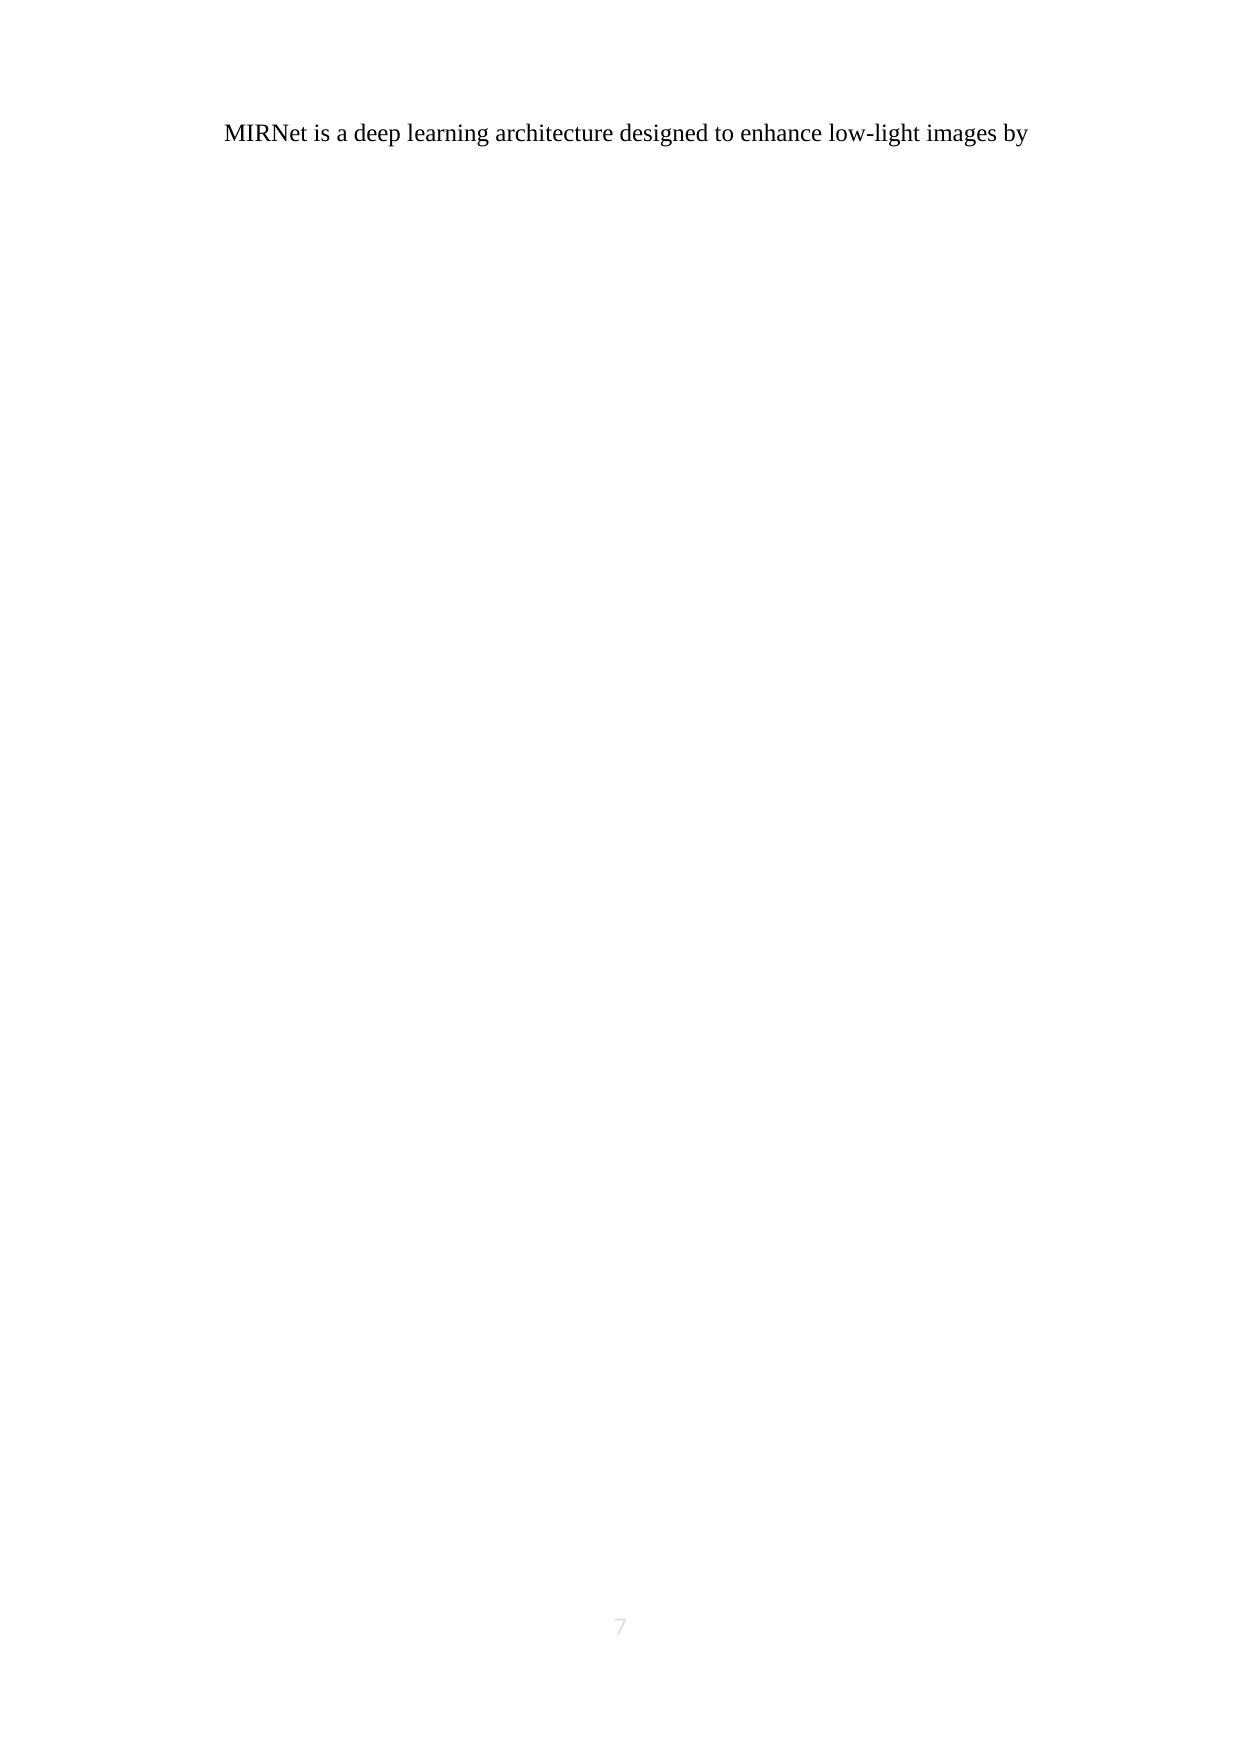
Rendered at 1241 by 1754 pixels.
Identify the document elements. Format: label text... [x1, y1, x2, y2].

list MIRNet is a deep learning architecture designed to enhance low-light images by [224, 118, 1090, 147]
